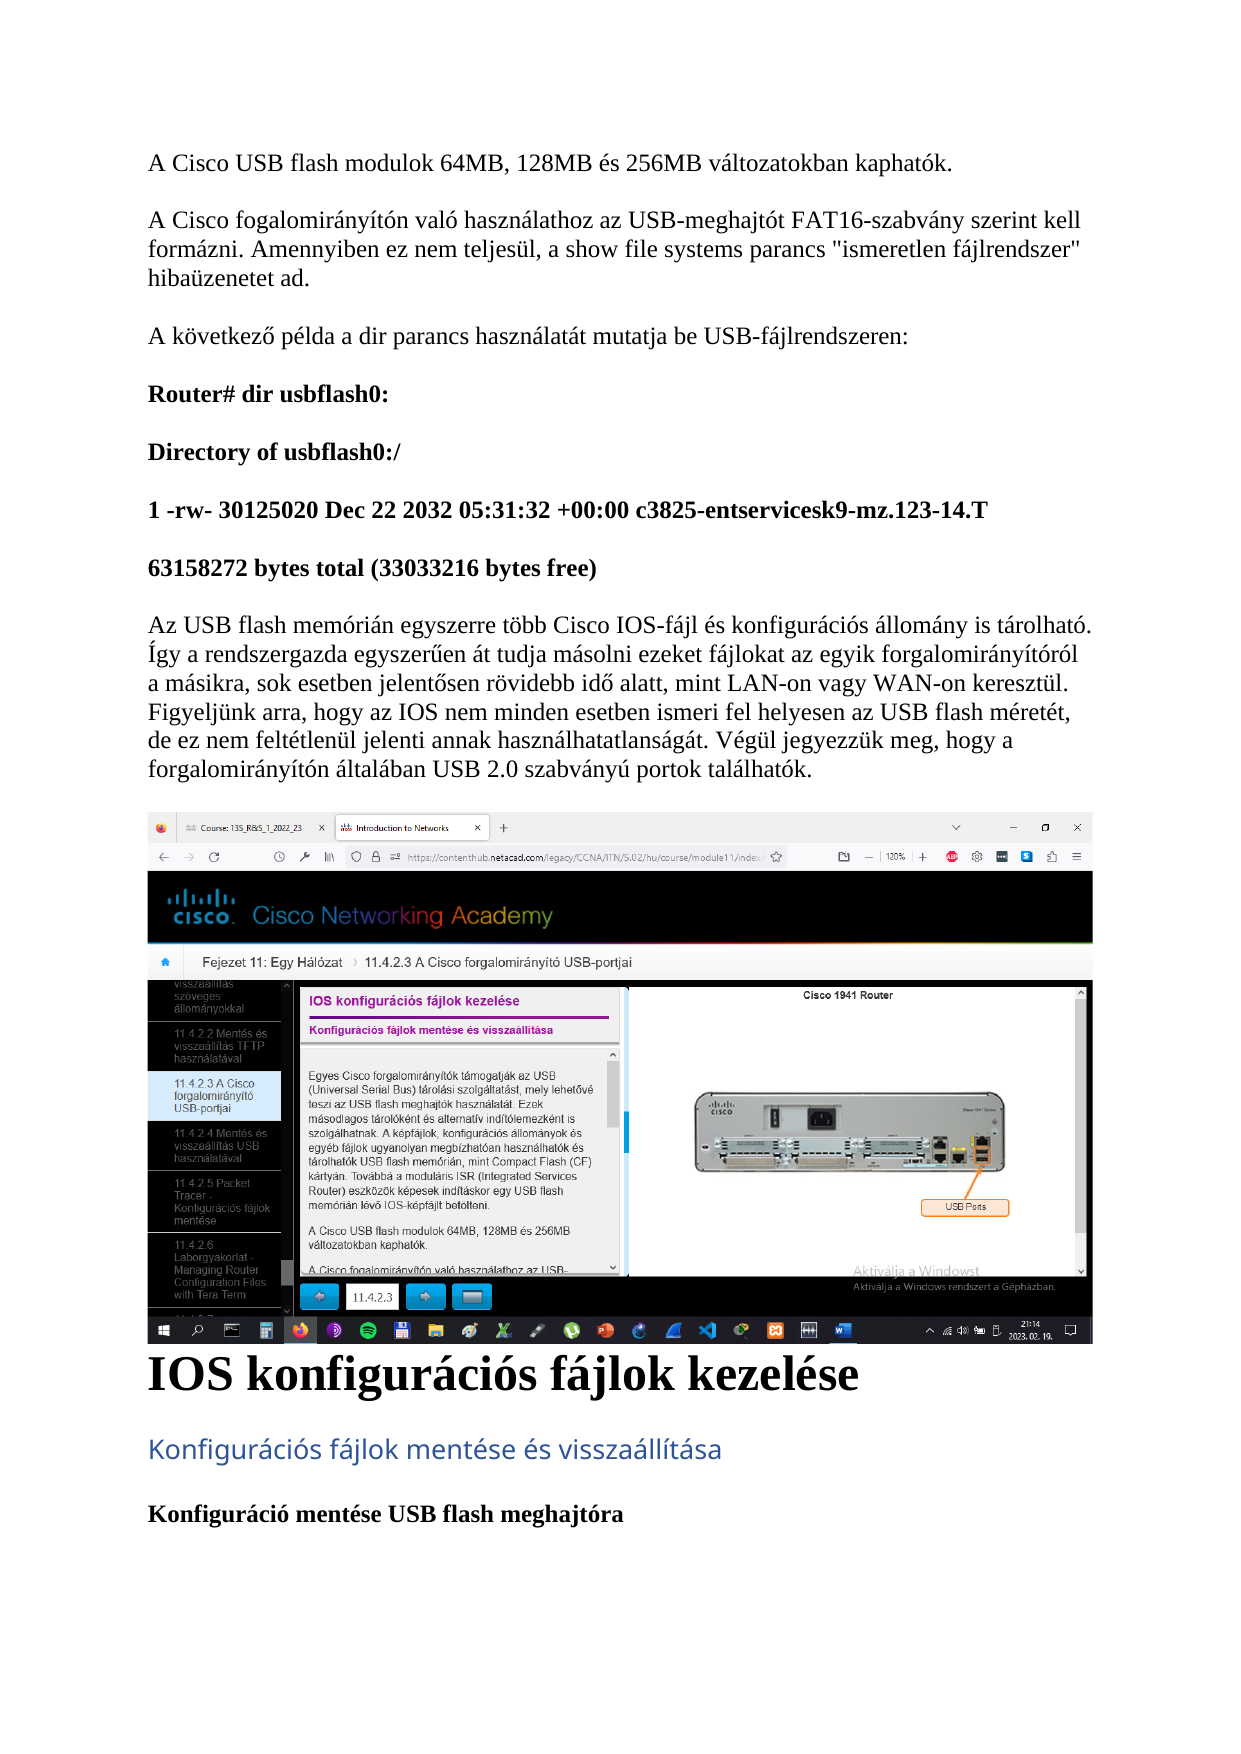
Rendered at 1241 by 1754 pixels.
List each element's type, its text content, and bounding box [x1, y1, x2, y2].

picture [147, 812, 1093, 1344]
text Az USB flash memórián egyszerre több Cisco IOS-fájl és konfigurációs állomány is tárolható. Így a rendszergazda egyszerűen át tudja másolni ezeket fájlokat az egyik forgalomirányítóról a másikra, sok esetben jelentősen rövidebb idő alatt, mint LAN-on vagy WAN-on keresztül. Figyeljünk arra, hogy az IOS nem minden esetben ismeri fel helyesen az USB flash méretét, de ez nem feltétlenül jelenti annak használhatatlanságát. Végül jegyezzük meg, hogy a forgalomirányítón általában USB 2.0 szabványú portok találhatók. [148, 611, 1093, 783]
text Directory of usbflash0:/ [148, 437, 1093, 466]
text 63158272 bytes total (33033216 bytes free) [148, 553, 1093, 581]
text A következő példa a dir parancs használatát mutatja be USB-fájlrendszeren: [148, 321, 1093, 350]
subtitle Konfigurációs fájlok mentése és visszaállítása [148, 1430, 1093, 1467]
subtitle IOS konfigurációs fájlok kezelése [148, 1344, 1093, 1401]
text Router# dir usbflash0: [148, 379, 1093, 408]
text 1 -rw- 30125020 Dec 22 2032 05:31:32 +00:00 c3825-entservicesk9-mz.123-14.T [148, 495, 1093, 523]
text Konfiguráció mentése USB flash meghajtóra [148, 1499, 1093, 1528]
text A Cisco USB flash modulok 64MB, 128MB és 256MB változatokban kaphatók. [148, 148, 1093, 176]
text A Cisco fogalomirányítón való használathoz az USB-meghajtót FAT16-szabvány szerint kell formázni. Amennyiben ez nem teljesül, a show file systems parancs "ismeretlen fájlrendszer" hibaüzenetet ad. [148, 206, 1093, 292]
